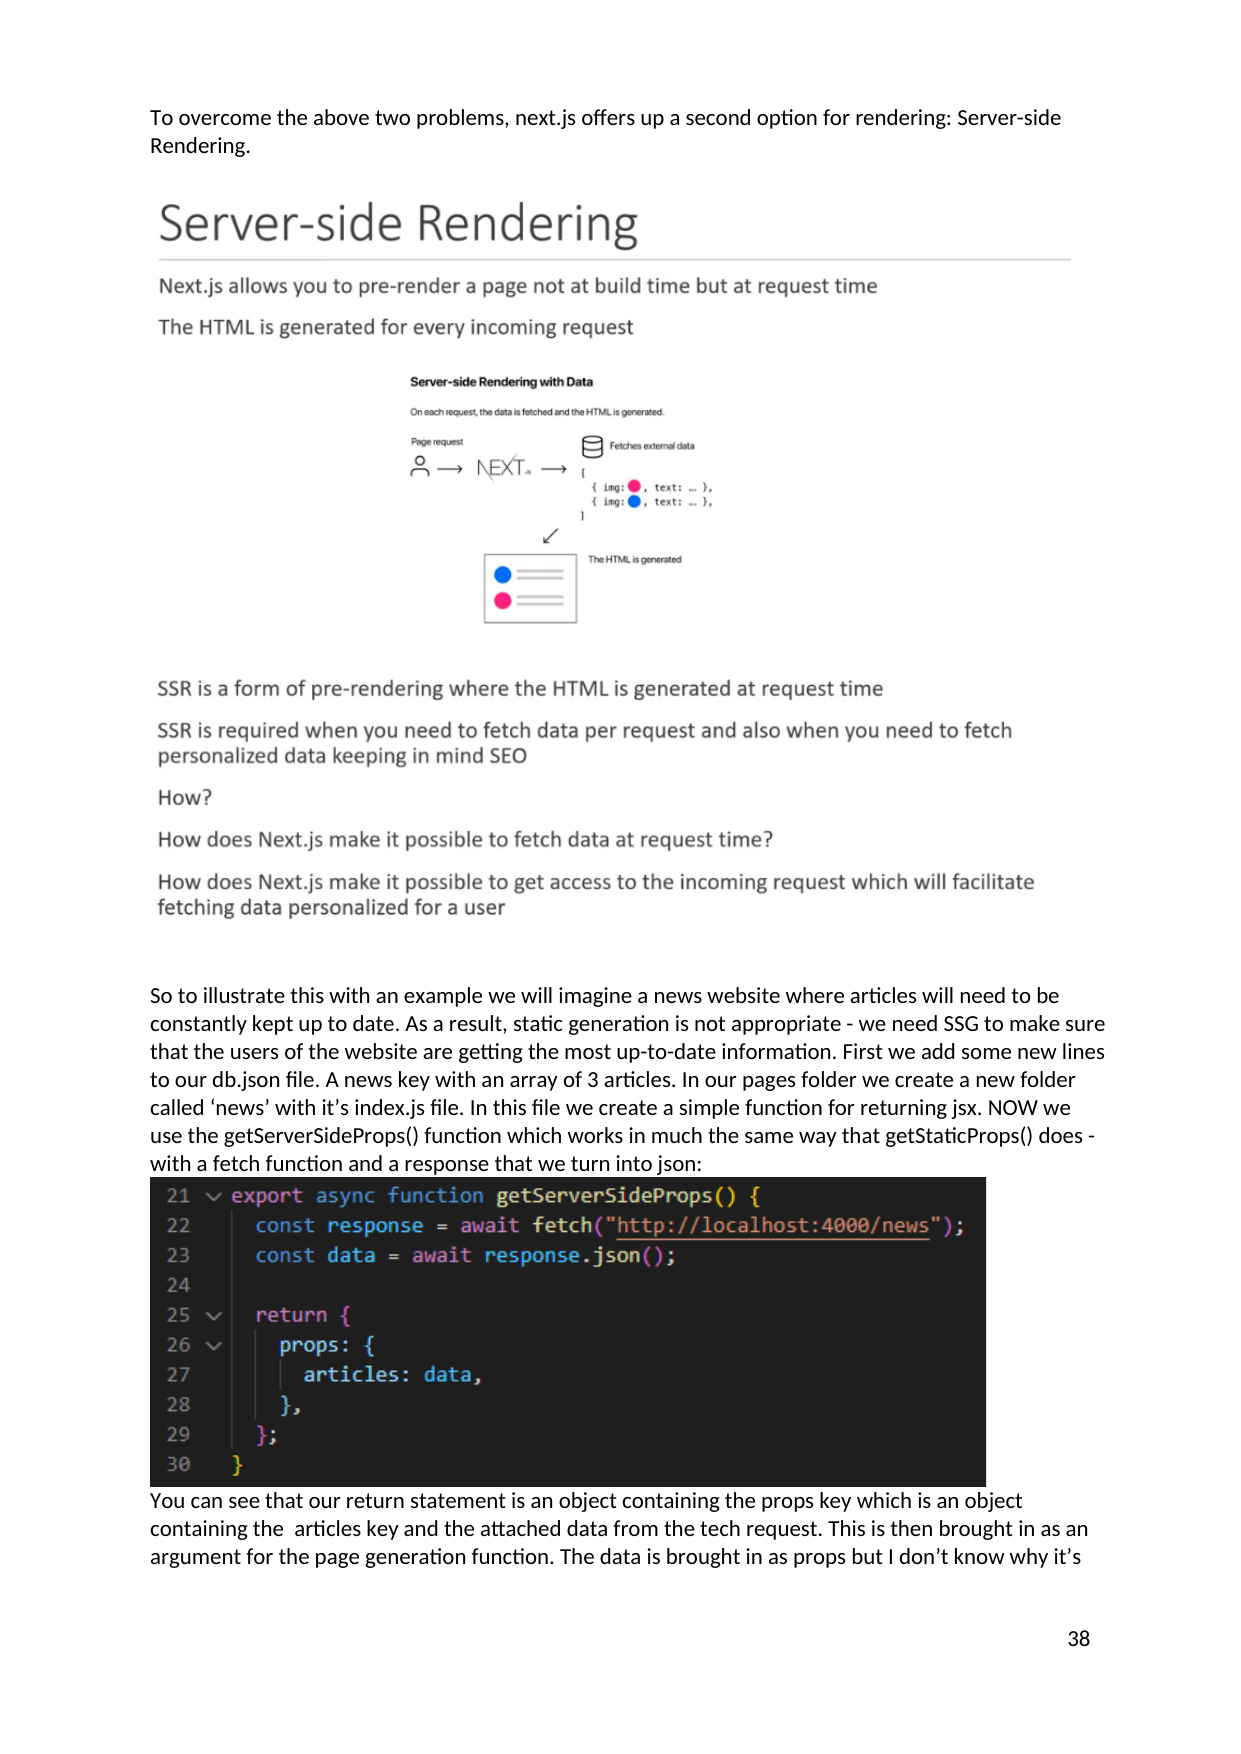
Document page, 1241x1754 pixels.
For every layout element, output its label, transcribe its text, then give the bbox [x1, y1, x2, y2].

picture [150, 1177, 987, 1487]
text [150, 1486, 1110, 1571]
text So to illustrate this with an example we will imagine a news website where articles will need to be constantly kept up to date. As a result, static generation is not appropriate - we need SSG to make sure that the users of the website are getting the most up-to-date information. First we add some new lines to our db.json file. A news key with an array of 3 articles. In our pages folder we create a new folder called ‘news’ with it’s index.js file. In this file we create a simple function for returning jsx. NOW we use the getServerSideProps() function which works in much the same way that getStaticProps() does - with a fetch function and a response that we turn into json: [150, 981, 1110, 1177]
text To overcome the above two problems, next.js offers up a second option for rendering: Server-side Rendering. [150, 103, 1110, 159]
picture [150, 673, 1091, 925]
picture [150, 187, 1091, 646]
